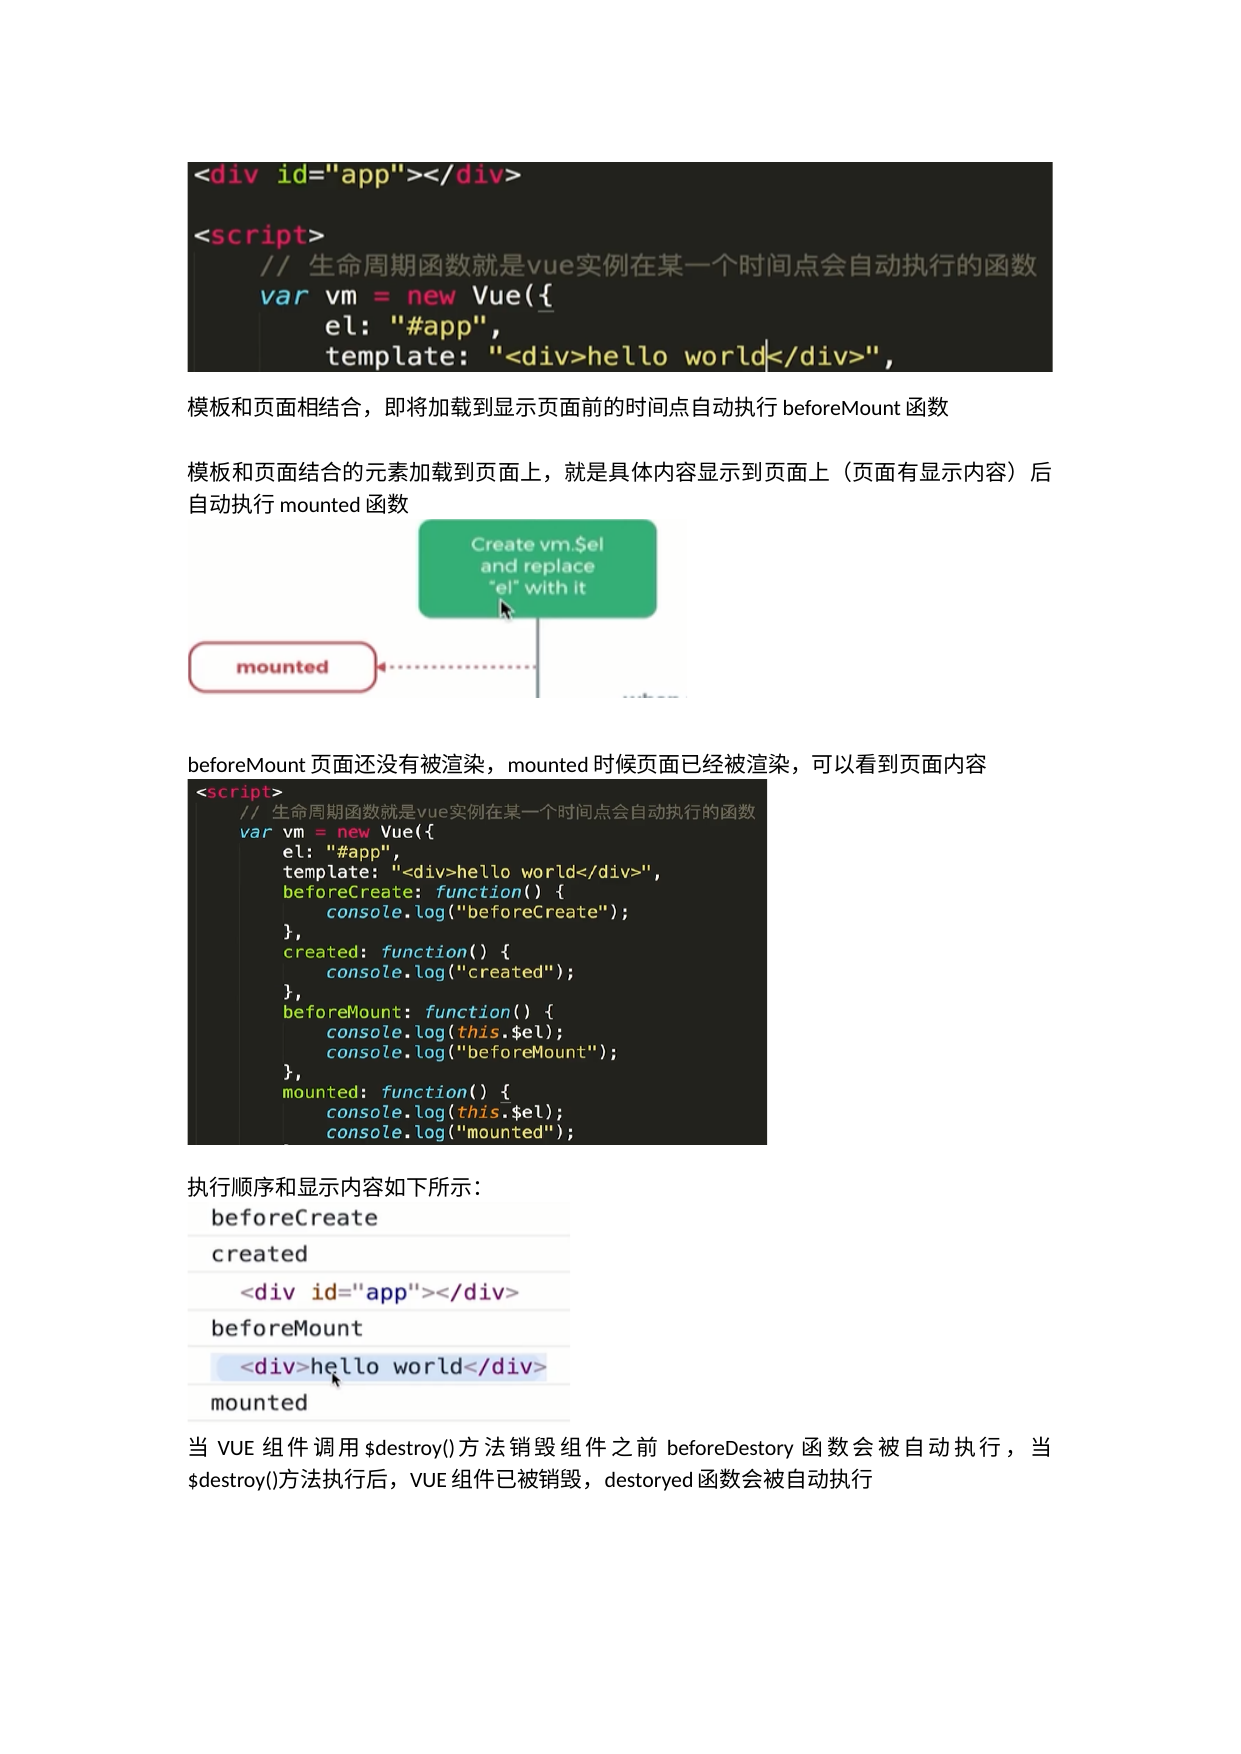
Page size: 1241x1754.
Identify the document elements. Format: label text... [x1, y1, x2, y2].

text 当VUE组件调用$destroy()方法销毁组件之前beforeDestory函数会被自动执行，当$destroy()方法执行后，VUE组件已被销毁，destoryed函数会被自动执行 [187, 1429, 1053, 1494]
text 执行顺序和显示内容如下所示： [187, 1169, 1053, 1202]
text 模板和页面结合的元素加载到页面上，就是具体内容显示到页面上（页面有显示内容）后自动执行mounted函数 [187, 454, 1053, 519]
text 模板和页面相结合，即将加载到显示页面前的时间点自动执行beforeMount函数 [187, 372, 1053, 422]
text beforeMount页面还没有被渲染，mounted时候页面已经被渲染，可以看到页面内容 [187, 747, 1053, 779]
picture [187, 162, 1053, 372]
picture [187, 779, 768, 1145]
picture [187, 1202, 571, 1425]
picture [187, 519, 688, 698]
